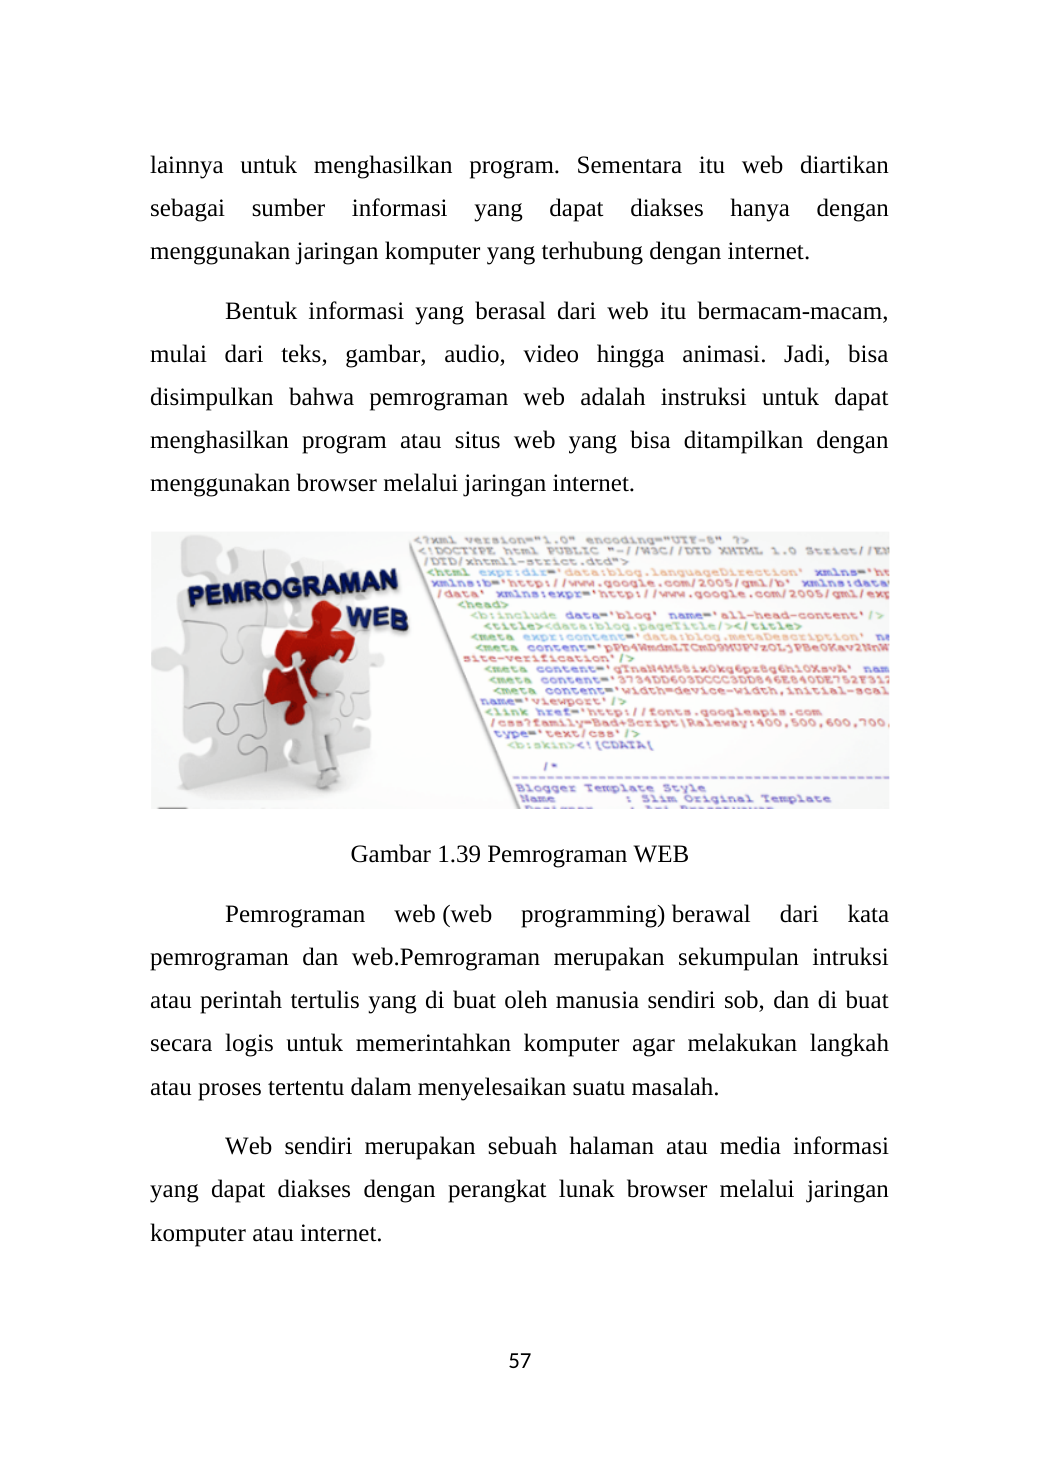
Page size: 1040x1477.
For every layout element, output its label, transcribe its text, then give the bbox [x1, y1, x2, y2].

text Web sendiri merupakan sebuah halaman atau media informasi yang dapat diakses dengan perangkat lunak browser melalui jaringan komputer atau internet. [150, 1131, 889, 1246]
text Bentuk informasi yang berasal dari web itu bermacam-macam, mulai dari teks, gambar, audio, video hingga animasi. Jadi, bisa disimpulkan bahwa pemrograman web adalah instruksi untuk dapat menghasilkan program atau situs web yang bisa ditampilkan dengan menggunakan browser melalui jaringan internet. [150, 296, 889, 497]
text Pemrograman web (web programming) berawal dari kata pemrograman dan web.Pemrograman merupakan sekumpulan intruksi atau perintah tertulis yang di buat oleh manusia sendiri sob, dan di buat secara logis untuk memerintahkan komputer agar melakukan langkah atau proses tertentu dalam menyelesaikan suatu masalah. [150, 899, 889, 1100]
picture [150, 528, 890, 809]
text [150, 150, 889, 265]
text Gambar 1.39 Pemrograman WEB [150, 839, 889, 868]
